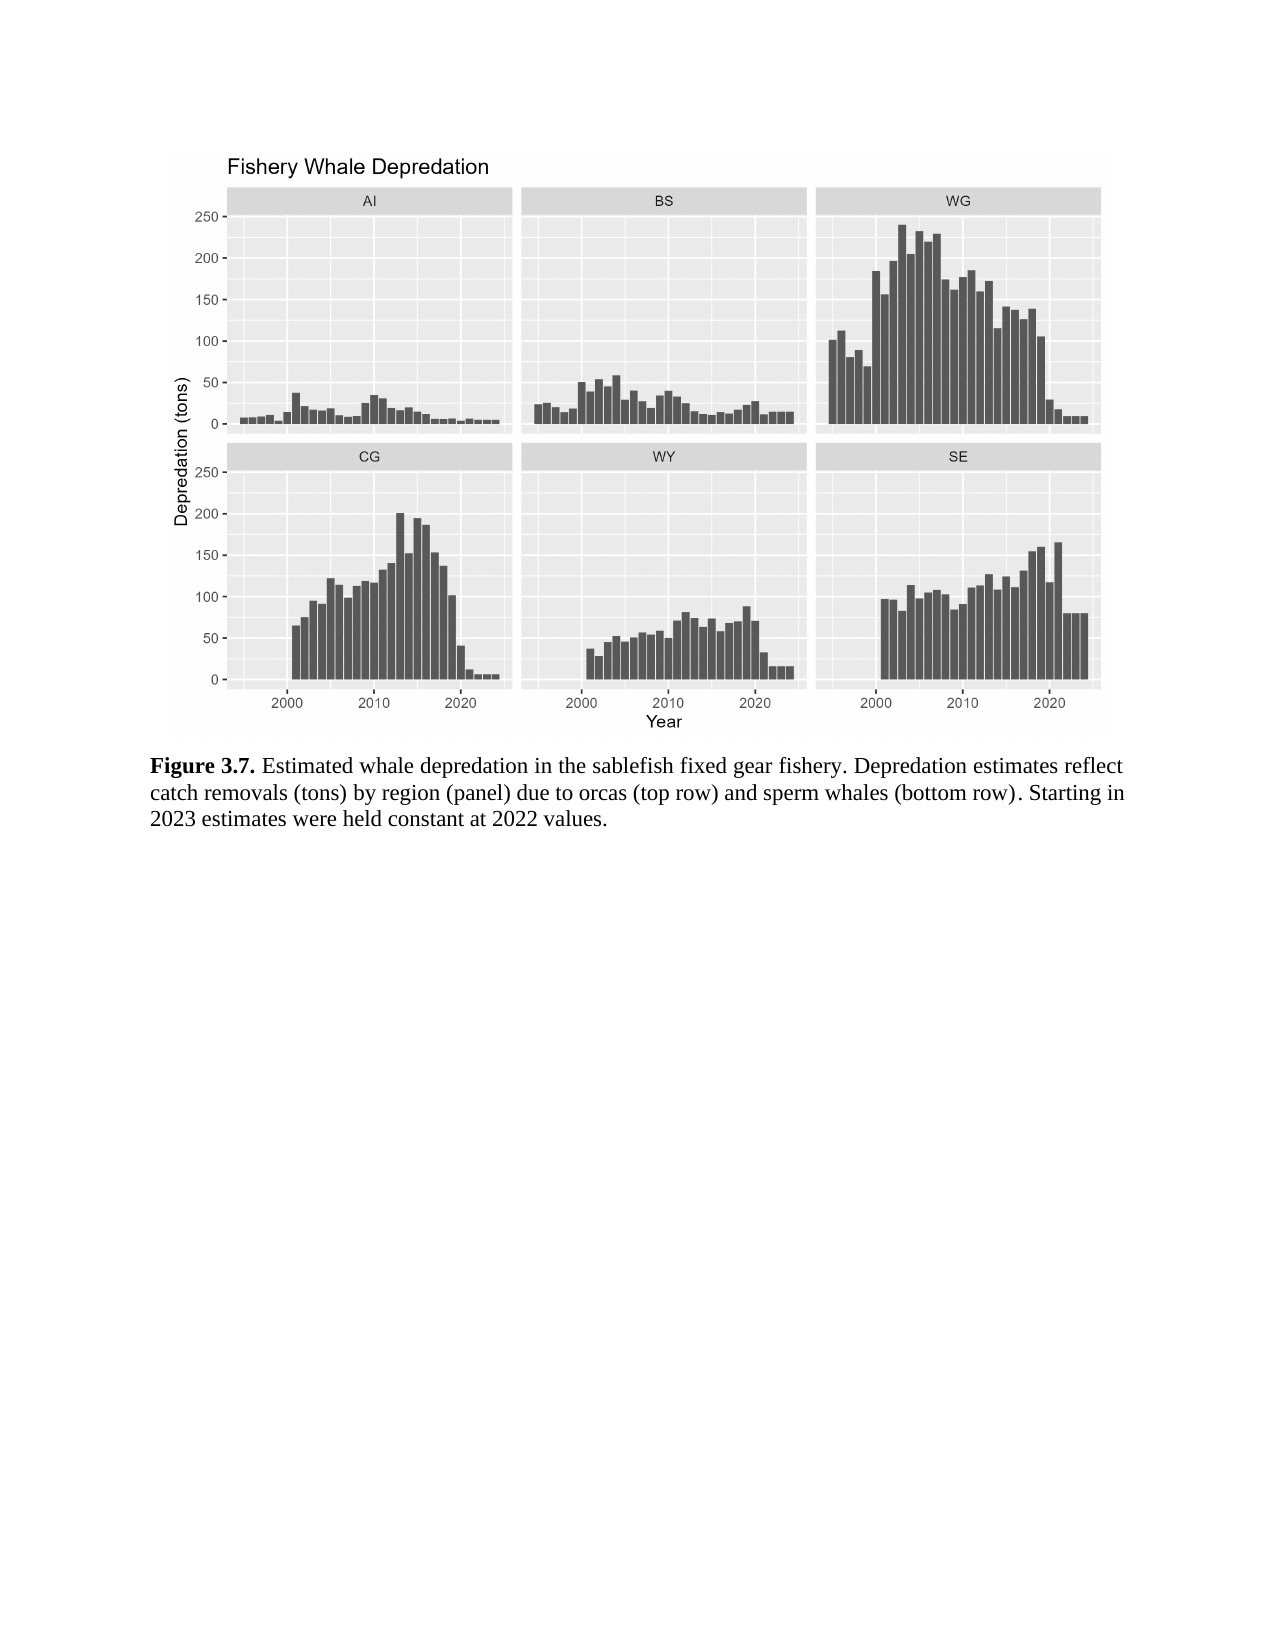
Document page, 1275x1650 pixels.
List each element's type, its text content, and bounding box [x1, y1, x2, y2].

text Figure 3.7. Estimated whale depredation in the sablefish fixed gear fishery. Depredation estimates reflect catch removals (tons) by region (panel) due to orcas (top row) and sperm whales (bottom row). Starting in 2023 estimates were held constant at 2022 values. [150, 752, 1125, 832]
picture [165, 150, 1110, 740]
